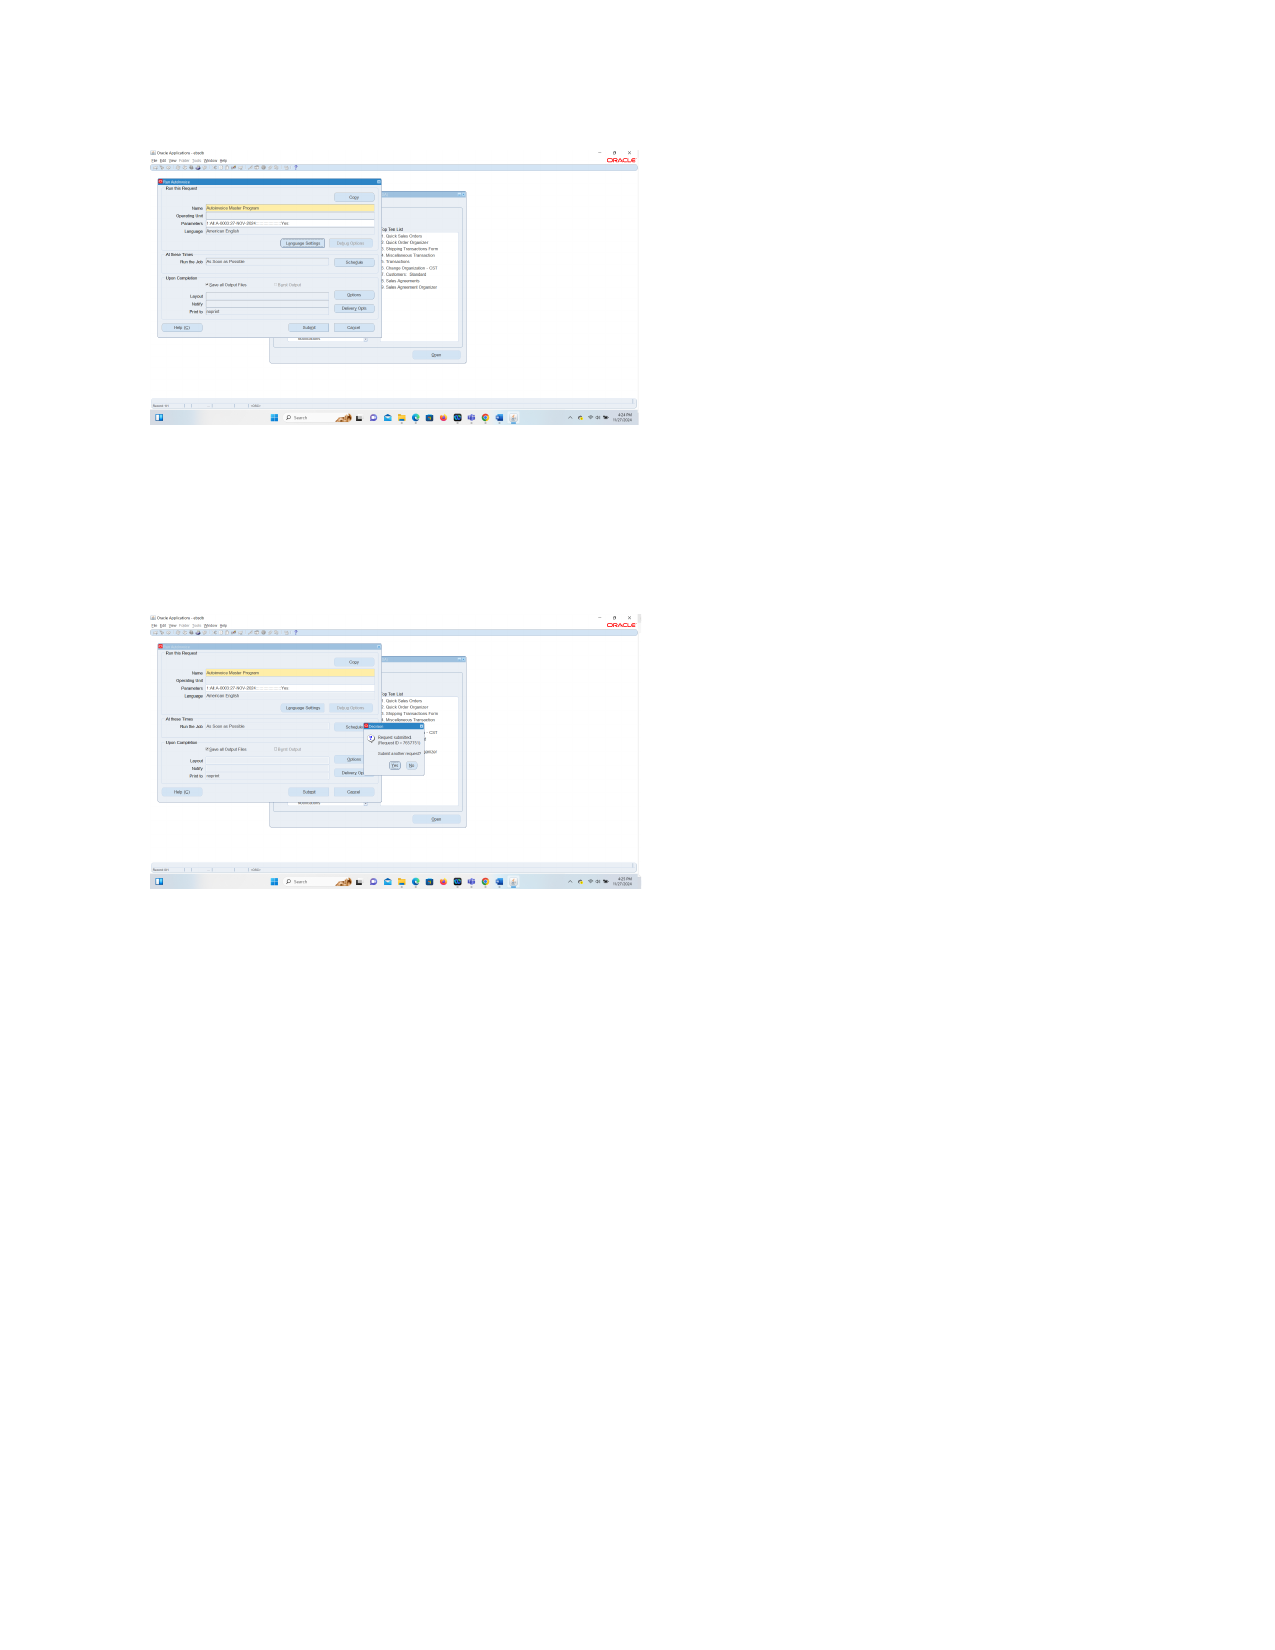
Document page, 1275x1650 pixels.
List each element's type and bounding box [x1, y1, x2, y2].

picture [150, 614, 642, 889]
picture [150, 150, 639, 425]
